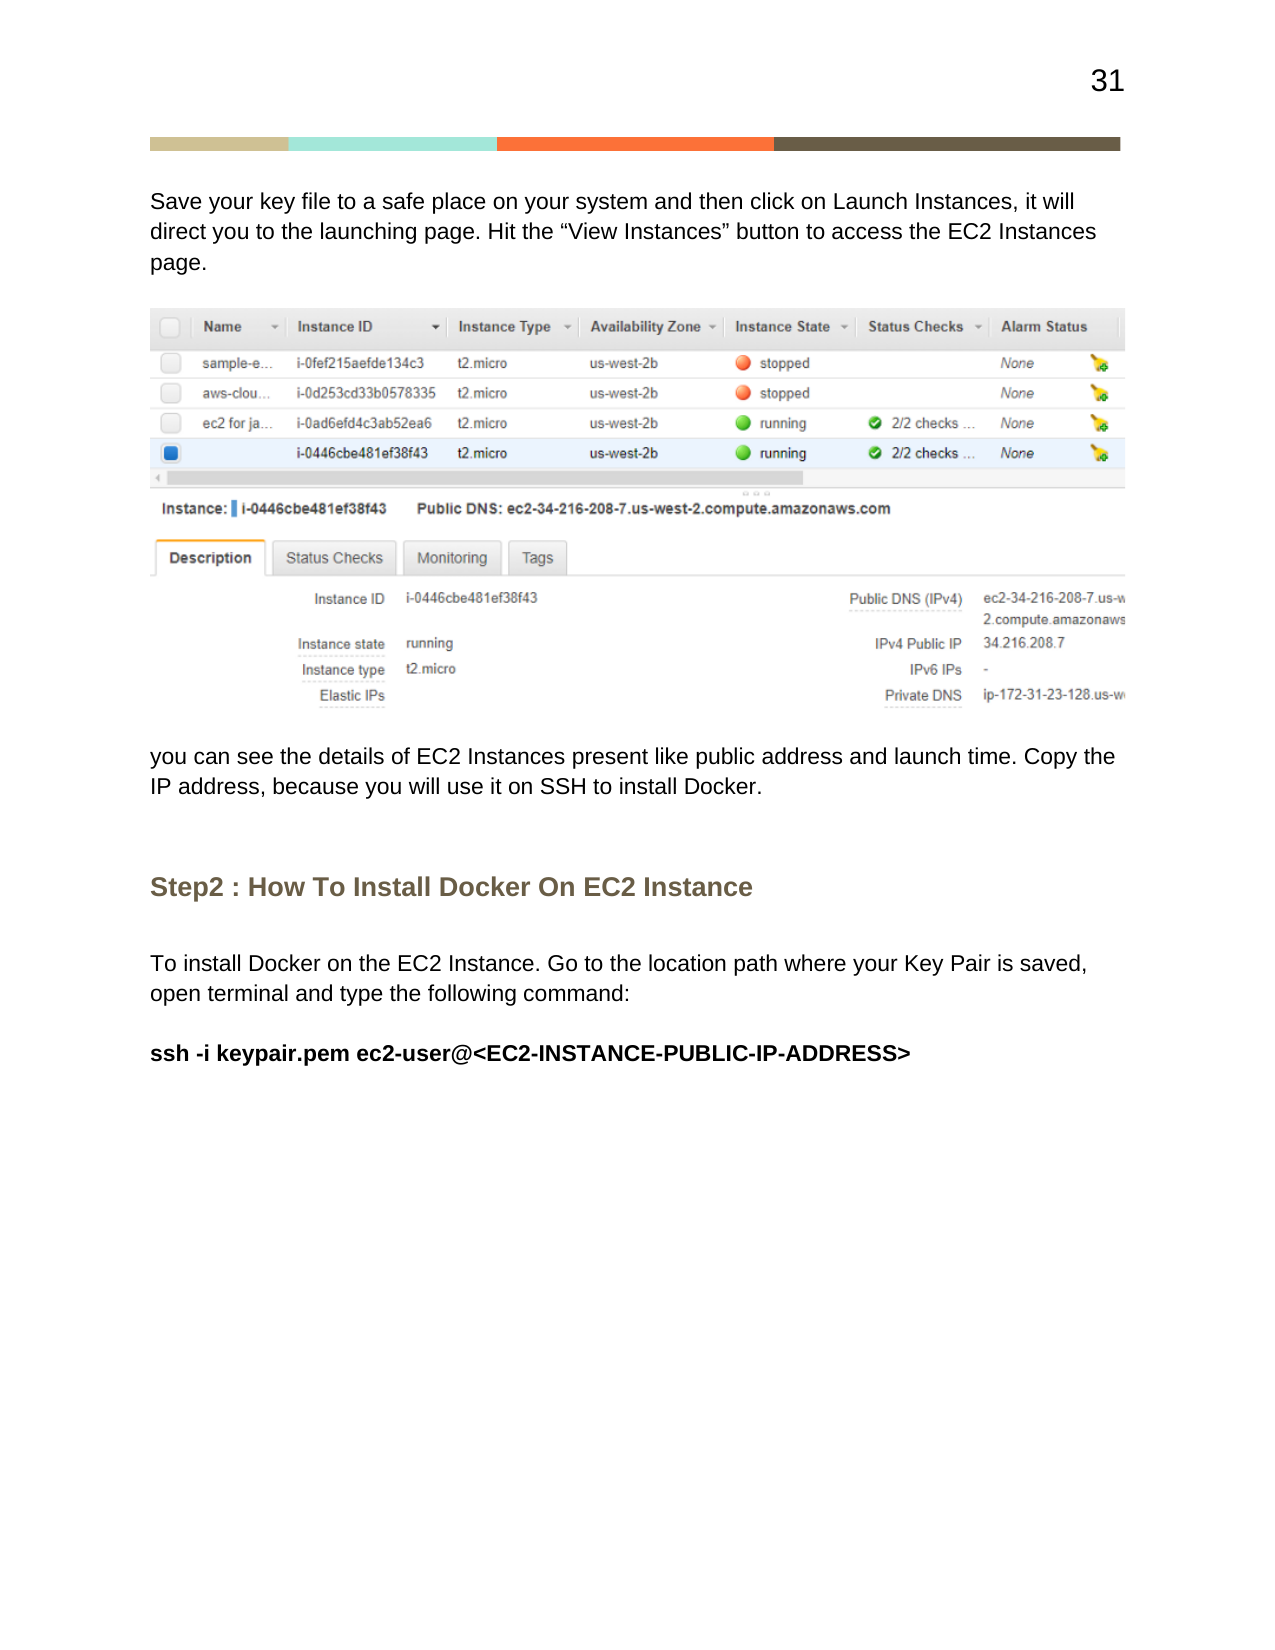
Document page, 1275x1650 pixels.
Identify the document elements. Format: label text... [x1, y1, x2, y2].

text ssh -i keypair.pem ec2-user@<EC2-INSTANCE-PUBLIC-IP-ADDRESS> [150, 1040, 1125, 1067]
picture [150, 137, 1121, 151]
subtitle Step2 : How To Install Docker On EC2 Instance [150, 871, 1125, 902]
text To install Docker on the EC2 Instance. Go to the location path where your Key Pair is saved, open terminal and type the following command: [150, 950, 1125, 1006]
picture [150, 308, 1125, 709]
text you can see the details of EC2 Instances present like public address and launch time. Copy the IP address, because you will use it on SSH to install Docker. [150, 743, 1125, 799]
text Save your key file to a safe place on your system and then click on Launch Instances, it will direct you to the launching page. Hit the “View Instances” button to access the EC2 Instances page. [150, 188, 1125, 275]
